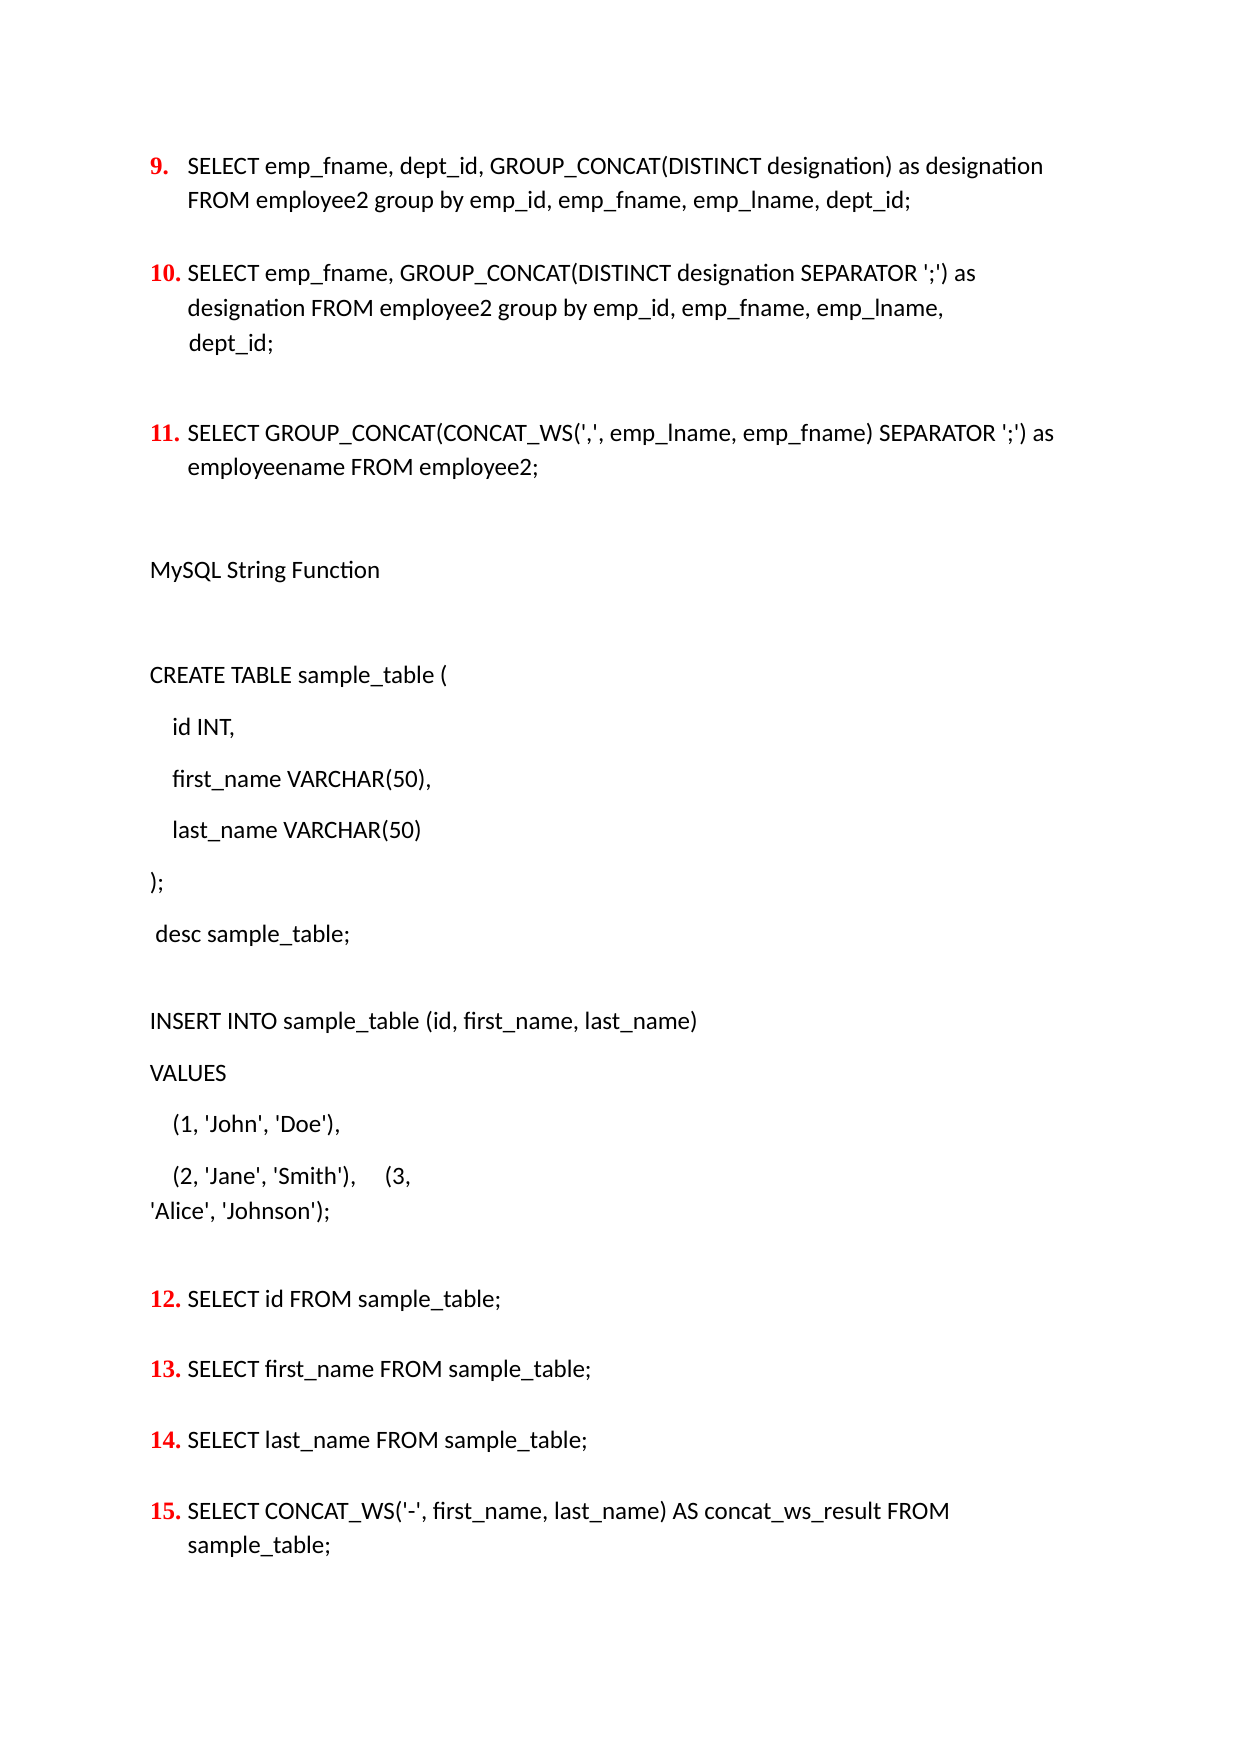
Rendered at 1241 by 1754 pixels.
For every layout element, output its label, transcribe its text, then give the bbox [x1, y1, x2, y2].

text ); [149, 866, 1090, 897]
list SELECT last_name FROM sample_table; [150, 1424, 1090, 1455]
list SELECT first_name FROM sample_table; [150, 1353, 1090, 1384]
text MySQL String Function [149, 554, 1090, 585]
text id INT, [149, 711, 1090, 742]
text INSERT INTO sample_table (id, first_name, last_name) [149, 1005, 1090, 1036]
list SELECT GROUP_CONCAT(CONCAT_WS(',', emp_lname, emp_fname) SEPARATOR ';') as employeename FROM employee2; [150, 417, 1090, 482]
text (1, 'John', 'Doe'), [149, 1108, 1090, 1139]
list SELECT CONCAT_WS('-', first_name, last_name) AS concat_ws_result FROM sample_table; [150, 1495, 1090, 1560]
text VALUES [149, 1057, 1090, 1087]
text last_name VARCHAR(50) [149, 814, 1090, 845]
text (2, 'Jane', 'Smith'), (3, 'Alice', 'Johnson'); [149, 1160, 412, 1226]
text desc sample_table; [149, 918, 1090, 948]
text CREATE TABLE sample_table ( [149, 659, 1090, 690]
list SELECT id FROM sample_table; [150, 1283, 1090, 1313]
list SELECT emp_fname, dept_id, GROUP_CONCAT(DISTINCT designation) as designation FROM employee2 group by emp_id, emp_fname, emp_lname, dept_id; [150, 150, 1090, 215]
text first_name VARCHAR(50), [149, 763, 1090, 793]
text dept_id; [188, 327, 1090, 357]
list SELECT emp_fname, GROUP_CONCAT(DISTINCT designation SEPARATOR ';') as designation FROM employee2 group by emp_id, emp_fname, emp_lname, [150, 258, 1090, 323]
